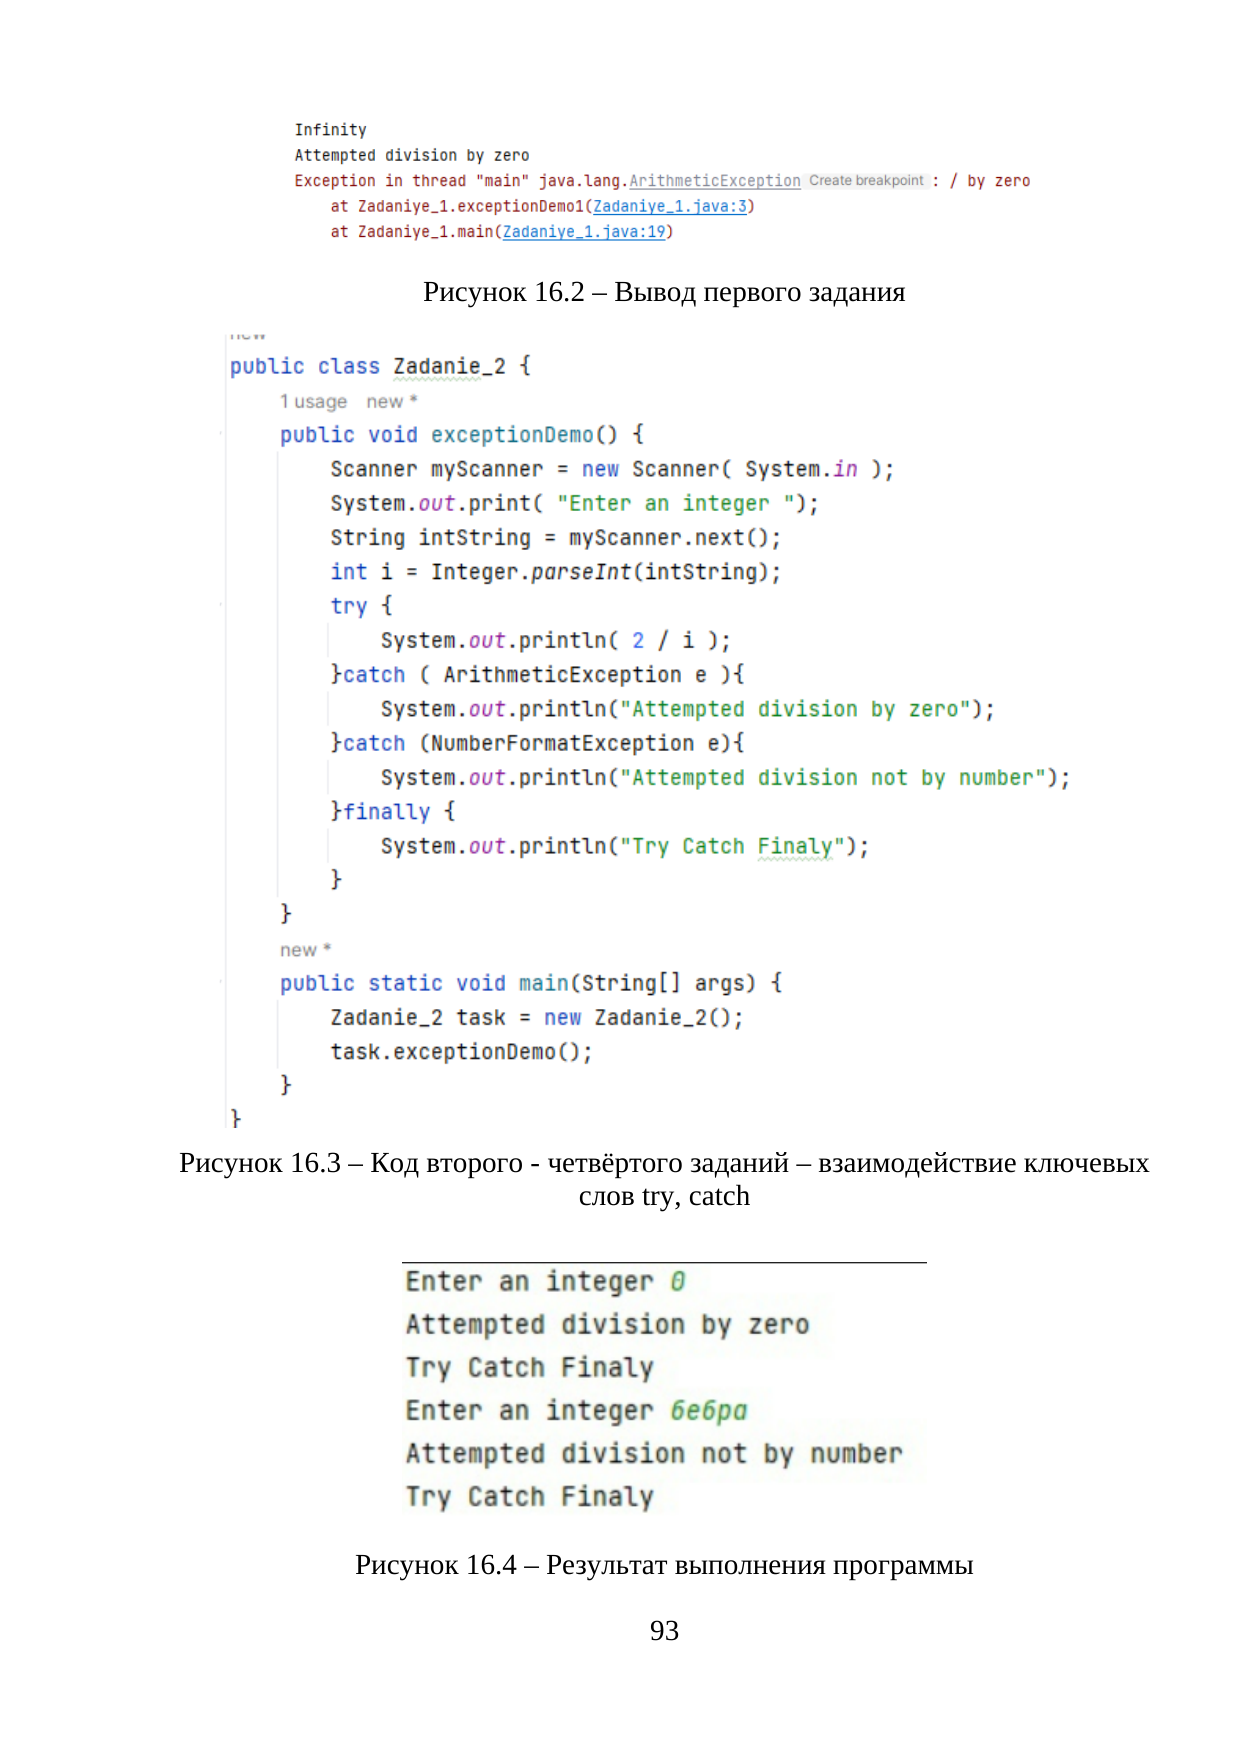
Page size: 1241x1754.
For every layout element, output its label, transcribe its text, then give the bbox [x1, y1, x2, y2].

text Рисунок 16.2 – Вывод первого задания [177, 274, 1152, 308]
picture [289, 118, 1040, 258]
picture [402, 1262, 927, 1530]
text Рисунок 16.3 – Код второго - четвёртого заданий – взаимодействие ключевых слов try, catch [177, 1145, 1152, 1212]
picture [219, 324, 1109, 1128]
text Рисунок 16.4 – Результат выполнения программы [177, 1547, 1152, 1580]
